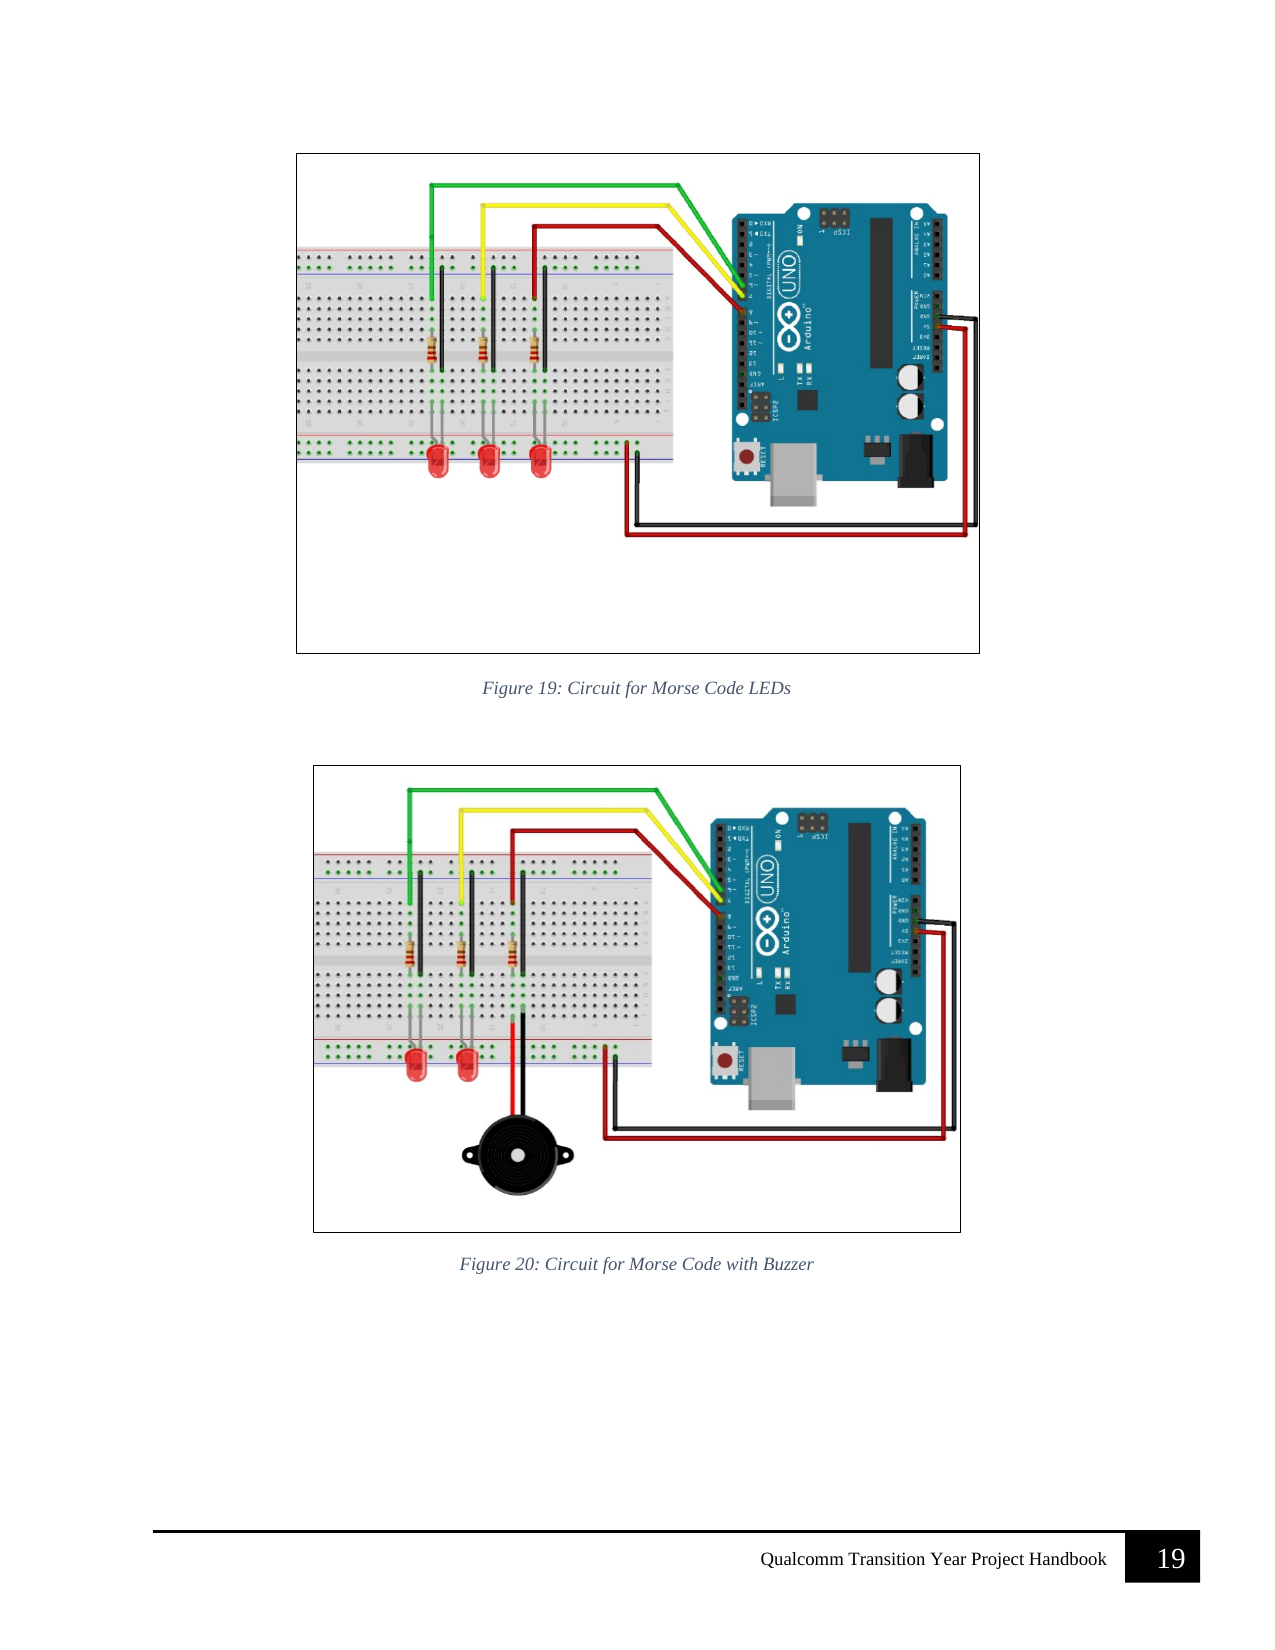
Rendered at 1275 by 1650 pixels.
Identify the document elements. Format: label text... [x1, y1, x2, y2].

picture [314, 766, 957, 1225]
text Figure 19: Circuit for Morse Code LEDs [150, 677, 1125, 699]
text Figure 20: Circuit for Morse Code with Buzzer [150, 1253, 1125, 1274]
picture [297, 154, 979, 653]
